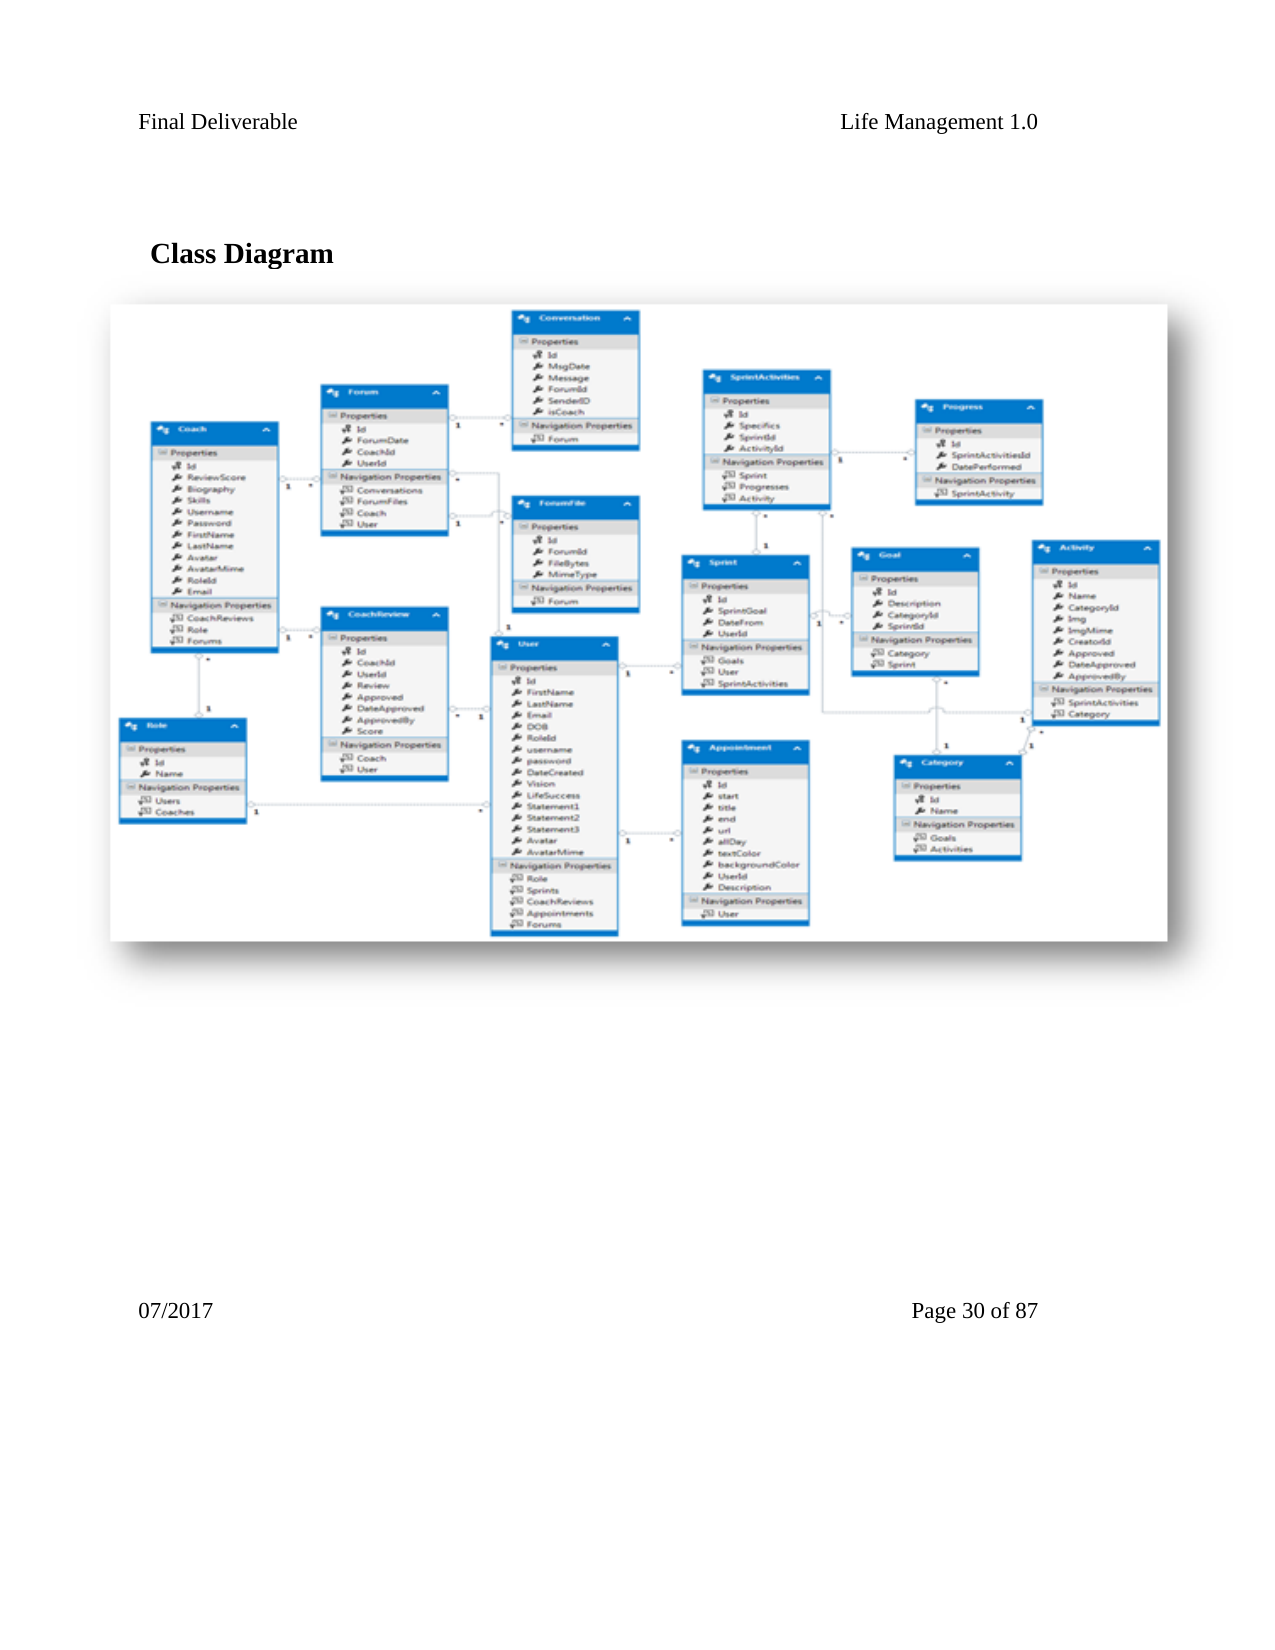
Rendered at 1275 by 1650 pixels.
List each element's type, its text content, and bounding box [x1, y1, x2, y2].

picture [75, 269, 1239, 1013]
subtitle Class Diagram [150, 236, 1125, 269]
